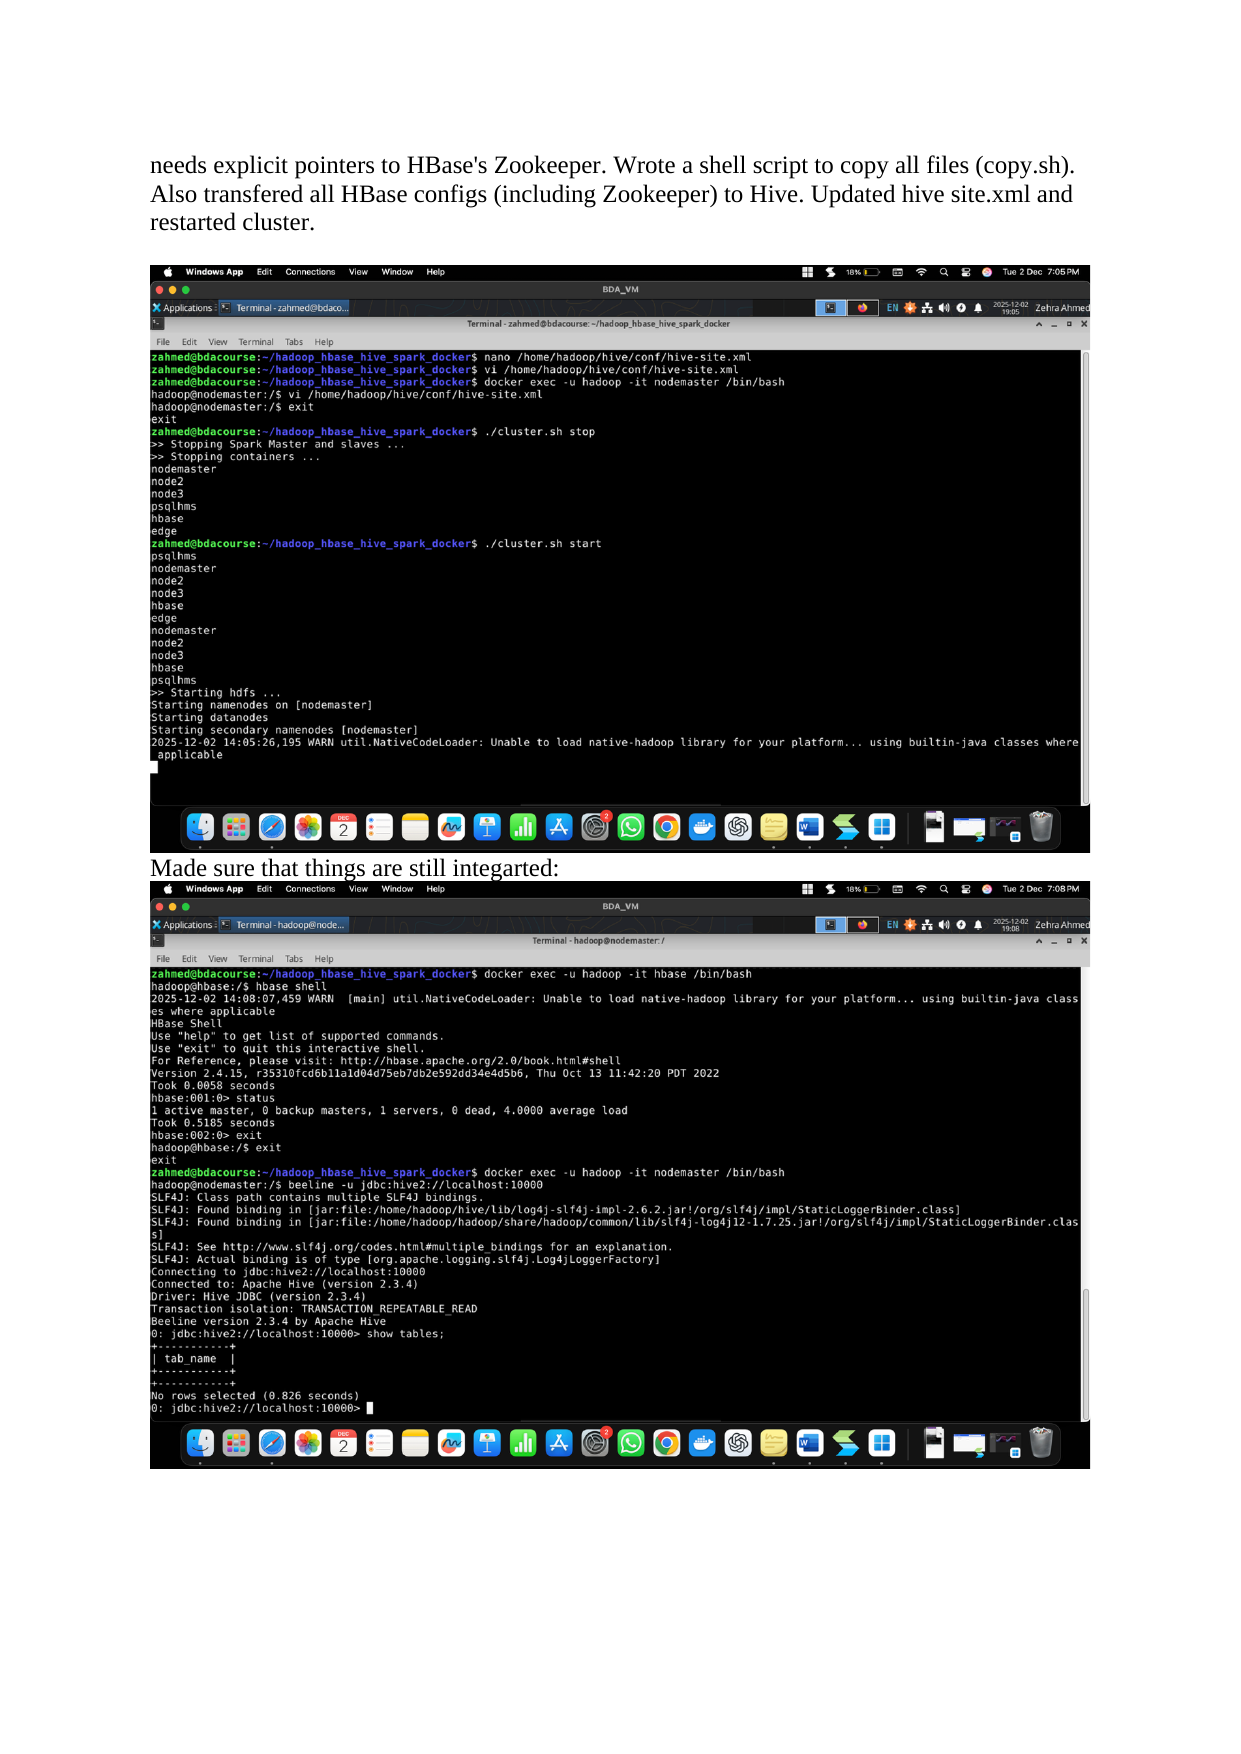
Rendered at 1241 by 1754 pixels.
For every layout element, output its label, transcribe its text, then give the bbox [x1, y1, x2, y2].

text Made sure that things are still integarted: [150, 853, 1090, 881]
picture [150, 265, 1091, 853]
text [150, 150, 1090, 236]
picture [150, 881, 1091, 1469]
